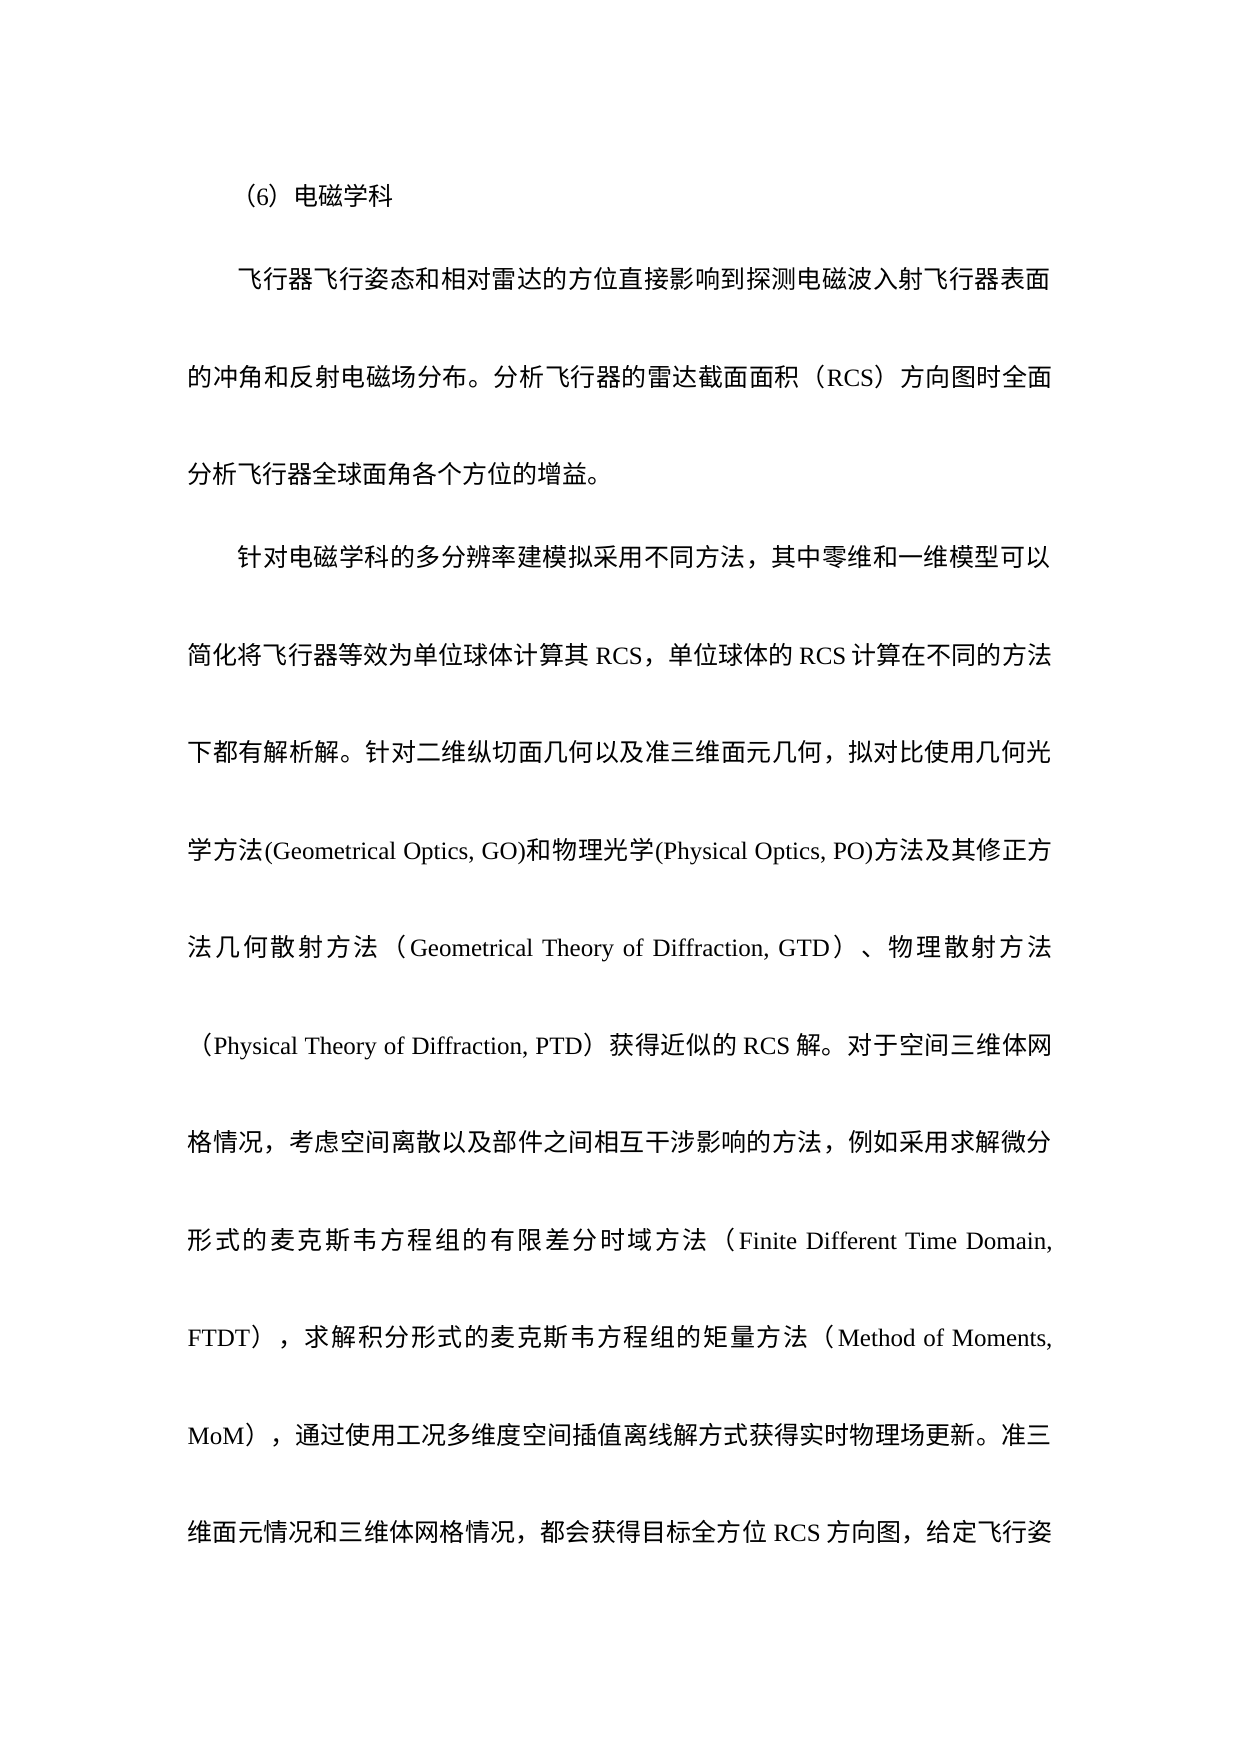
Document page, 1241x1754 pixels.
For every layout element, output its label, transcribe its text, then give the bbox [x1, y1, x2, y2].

text 飞行器飞行姿态和相对雷达的方位直接影响到探测电磁波入射飞行器表面的冲角和反射电磁场分布。分析飞行器的雷达截面面积（RCS）方向图时全面分析飞行器全球面角各个方位的增益。 [187, 245, 1053, 505]
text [187, 523, 1053, 1563]
text （6）电磁学科 [187, 162, 1053, 227]
